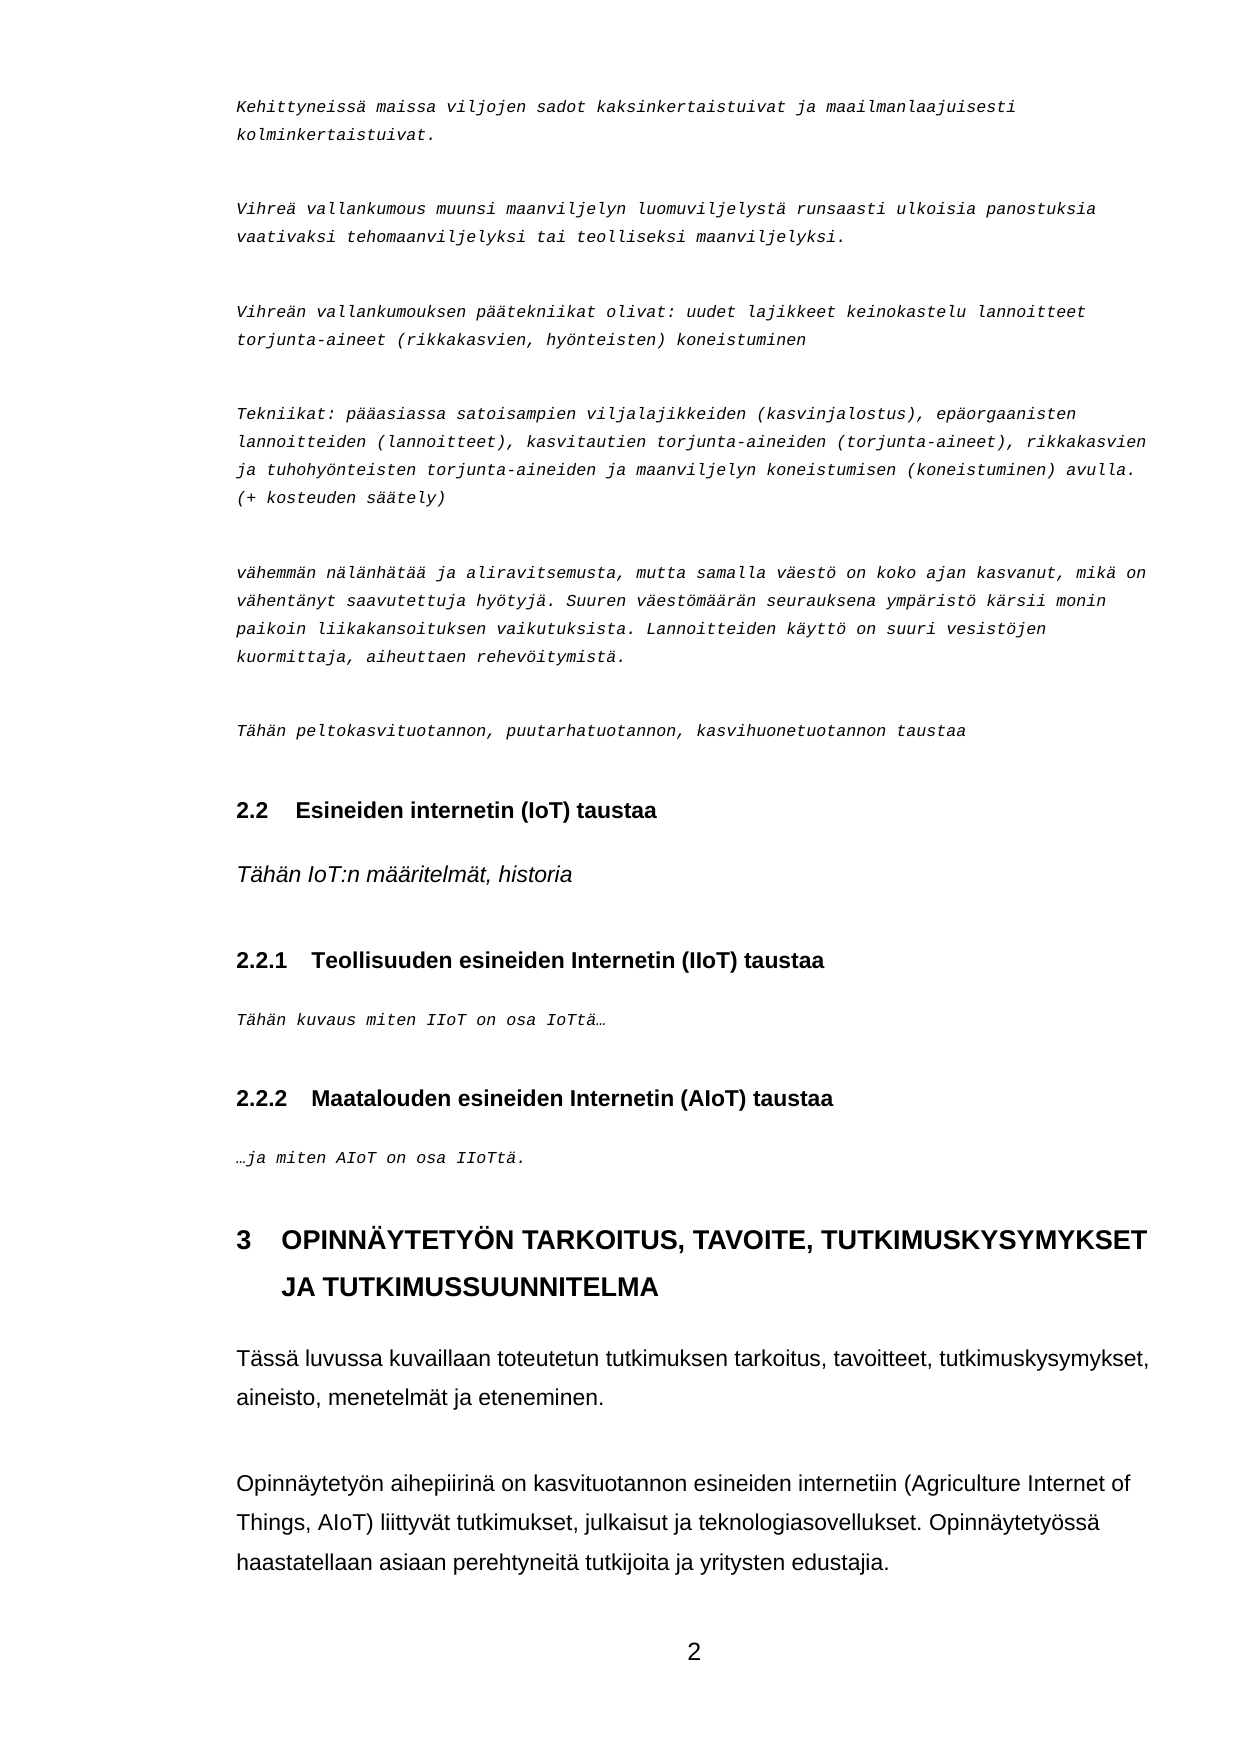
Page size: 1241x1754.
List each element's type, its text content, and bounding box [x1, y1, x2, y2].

text Tässä luvussa kuvaillaan toteutetun tutkimuksen tarkoitus, tavoitteet, tutkimuskysymykset, aineisto, menetelmät ja eteneminen. [236, 1345, 1152, 1411]
text Tähän kuvaus miten IIoT on osa IoTtä… [236, 1011, 1152, 1030]
subtitle Teollisuuden esineiden Internetin (IIoT) taustaa [236, 947, 1152, 973]
text Tekniikat: pääasiassa satoisampien viljalajikkeiden (kasvinjalostus), epäorgaanisten lannoitteiden (lannoitteet), kasvitautien torjunta-aineiden (torjunta-aineet), rikkakasvien ja tuhohyönteisten torjunta-aineiden ja maanviljelyn koneistumisen (koneistuminen) avulla. (+ kosteuden säätely) [236, 405, 1152, 509]
subtitle Maatalouden esineiden Internetin (AIoT) taustaa [236, 1085, 1152, 1112]
subtitle OPINNÄYTETYÖN TARKOITUS, TAVOITE, TUTKIMUSKYSYMYKSET JA TUTKIMUSSUUNNITELMA [236, 1224, 1152, 1302]
text Tähän peltokasvituotannon, puutarhatuotannon, kasvihuonetuotannon taustaa [236, 723, 1152, 742]
text Vihreä vallankumous muunsi maanviljelyn luomuviljelystä runsaasti ulkoisia panostuksia vaativaksi tehomaanviljelyksi tai teolliseksi maanviljelyksi. [236, 201, 1152, 248]
text vähemmän nälänhätää ja aliravitsemusta, mutta samalla väestö on koko ajan kasvanut, mikä on vähentänyt saavutettuja hyötyjä. Suuren väestömäärän seurauksena ympäristö kärsii monin paikoin liikakansoituksen vaikutuksista. Lannoitteiden käyttö on suuri vesistöjen kuormittaja, aiheuttaen rehevöitymistä. [236, 564, 1152, 668]
text Tähän IoT:n määritelmät, historia [236, 861, 1152, 888]
subtitle Esineiden internetin (IoT) taustaa [236, 797, 1152, 823]
text Vihreän vallankumouksen päätekniikat olivat: uudet lajikkeet keinokastelu lannoitteet torjunta-aineet (rikkakasvien, hyönteisten) koneistuminen [236, 303, 1152, 350]
text Opinnäytetyön aihepiirinä on kasvituotannon esineiden internetiin (Agriculture Internet of Things, AIoT) liittyvät tutkimukset, julkaisut ja teknologiasovellukset. Opinnäytetyössä haastatellaan asiaan perehtyneitä tutkijoita ja yritysten edustajia. [236, 1469, 1152, 1575]
text Kehittyneissä maissa viljojen sadot kaksinkertaistuivat ja maailmanlaajuisesti kolminkertaistuivat. [236, 98, 1152, 146]
text …ja miten AIoT on osa IIoTtä. [236, 1150, 1152, 1169]
